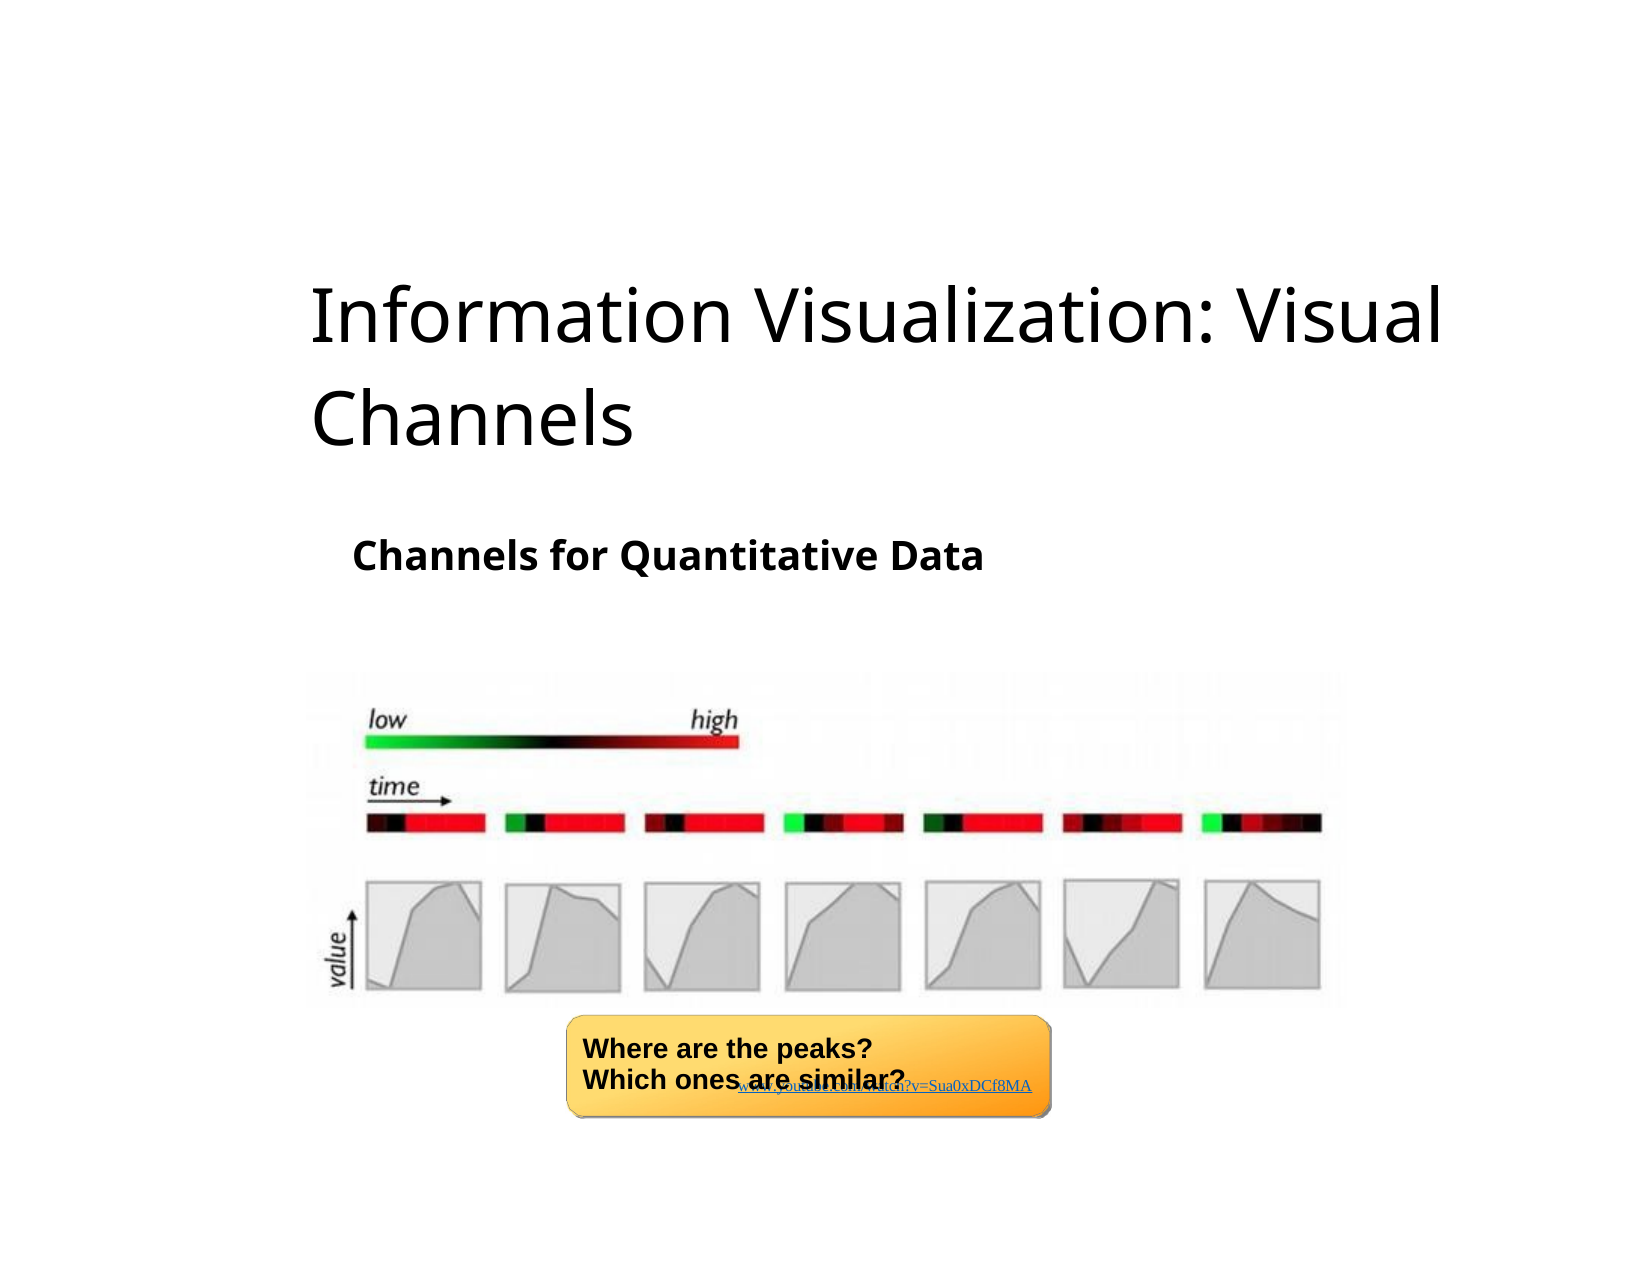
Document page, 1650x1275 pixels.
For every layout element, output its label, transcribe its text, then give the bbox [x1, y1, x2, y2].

text Channels for Quantitative Data [352, 527, 1587, 582]
text Information Visualization: Visual Channels [310, 262, 1587, 467]
picture [567, 1016, 1049, 1115]
picture [565, 1014, 1052, 1119]
picture [305, 672, 1348, 1008]
